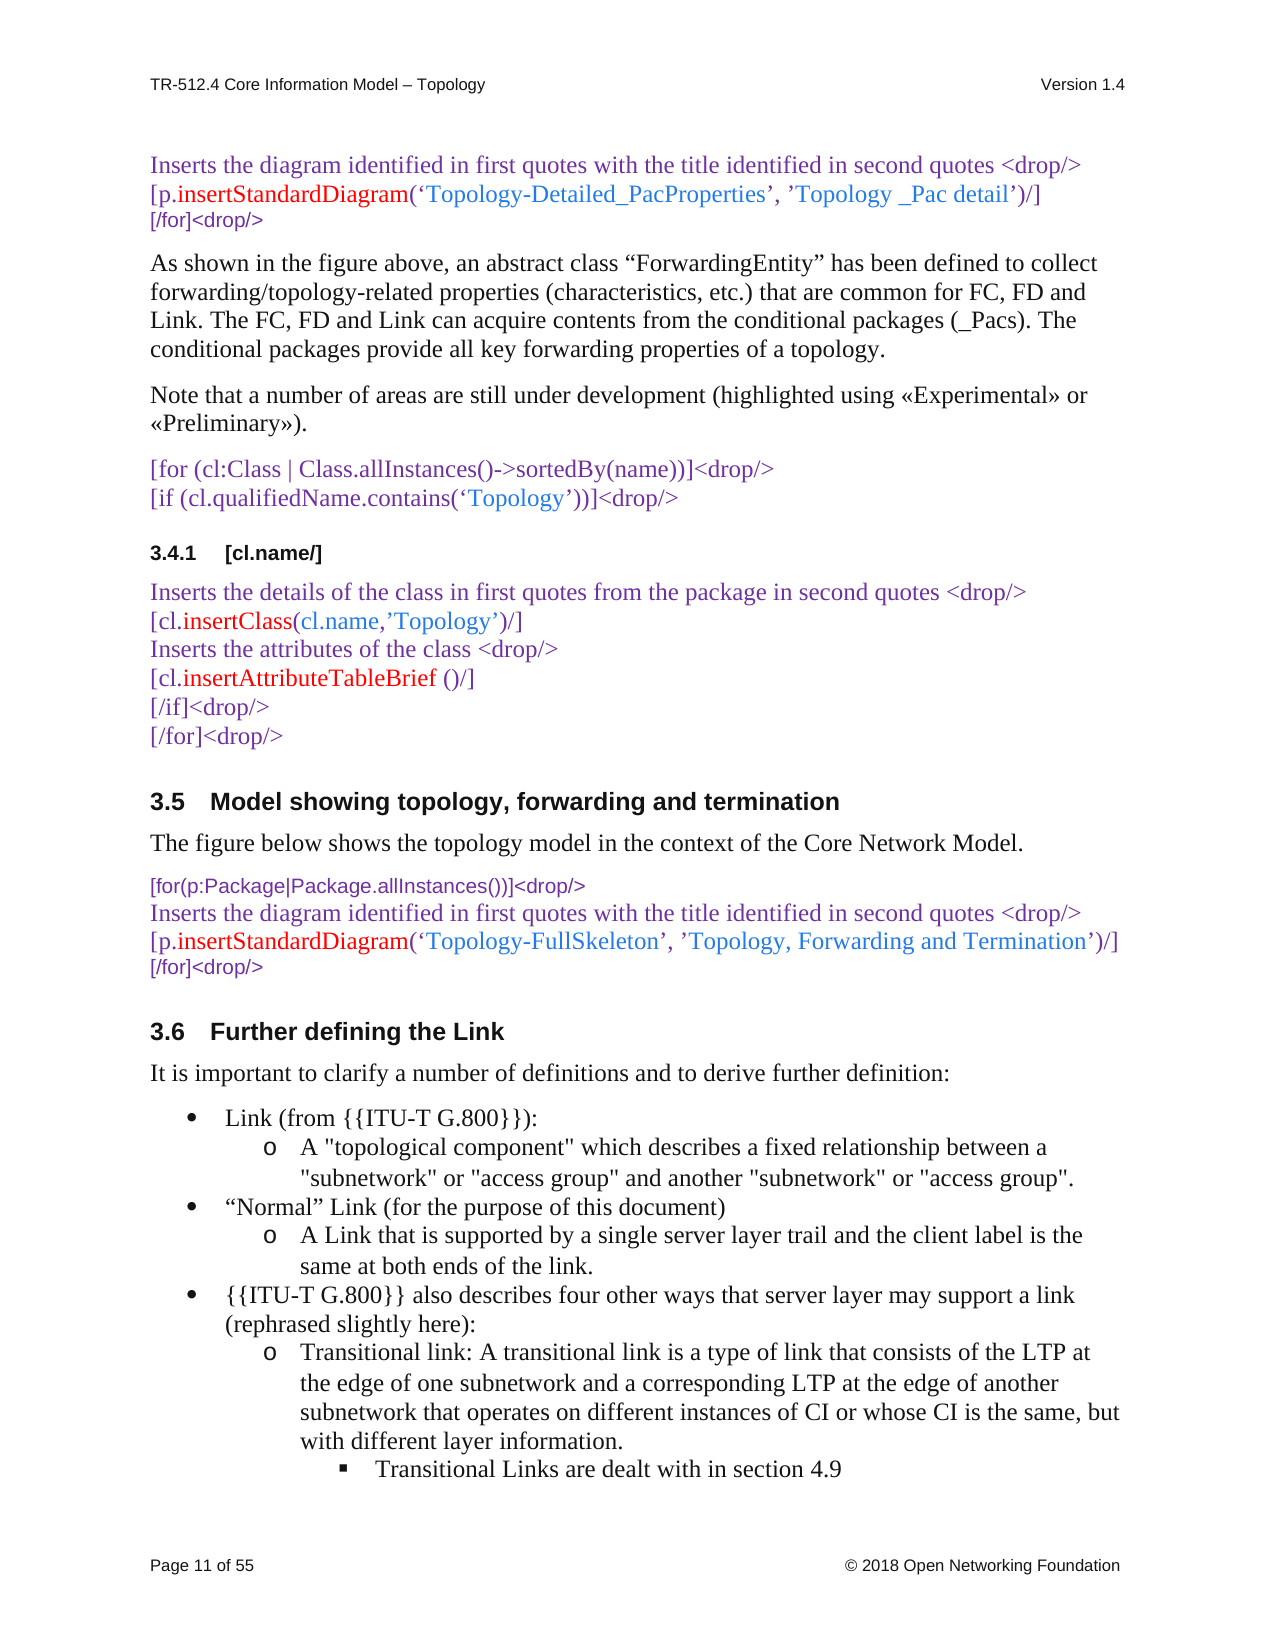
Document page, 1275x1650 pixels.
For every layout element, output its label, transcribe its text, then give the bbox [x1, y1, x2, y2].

text [/for]<drop/> [150, 207, 1125, 231]
text [for(p:Package|Package.allInstances())]<drop/> [150, 874, 1125, 898]
subtitle [cl.name/] [150, 541, 1125, 564]
subtitle Further defining the Link [150, 1017, 1125, 1045]
list Transitional link: A transitional link is a type of link that consists of the LTP at the edge of one subnetwork and a corresponding LTP at the edge of another subnetwork that operates on different instances of CI or whose CI is the same, but with different layer information. [262, 1337, 1125, 1454]
text The figure below shows the topology model in the context of the Core Network Model. [150, 828, 1125, 857]
text As shown in the figure above, an abstract class “ForwardingEntity” has been defined to collect forwarding/topology-related properties (characteristics, etc.) that are common for FC, FD and Link. The FC, FD and Link can acquire contents from the conditional packages (_Pacs). The conditional packages provide all key forwarding properties of a topology. [150, 248, 1125, 363]
list “Normal” Link (for the purpose of this document) [187, 1192, 1125, 1220]
text [if (cl.qualifiedName.contains(‘Topology’))]<drop/> [150, 483, 1125, 511]
list A Link that is supported by a single server layer trail and the client label is the same at both ends of the link. [262, 1220, 1125, 1280]
text Inserts the diagram identified in first quotes with the title identified in second quotes <drop/> [p.insertStandardDiagram(‘Topology-FullSkeleton’, ’Topology, Forwarding and Termination’)/] [150, 898, 1125, 955]
text It is important to clarify a number of definitions and to derive further definition: [150, 1058, 1125, 1087]
text [for (cl:Class | Class.allInstances()->sortedBy(name))]<drop/> [150, 454, 1125, 483]
text Inserts the attributes of the class <drop/> [cl.insertAttributeTableBrief ()/] [150, 634, 1125, 692]
list Transitional Links are dealt with in section 4.7 [337, 1454, 1125, 1483]
text [/for]<drop/> [150, 955, 1125, 979]
text [/for]<drop/> [150, 721, 1125, 749]
list A "topological component" which describes a fixed relationship between a "subnetwork" or "access group" and another "subnetwork" or "access group". [262, 1132, 1125, 1192]
list Link (from {{ITU-T G.800}}): [187, 1103, 1125, 1132]
text Note that a number of areas are still under development (highlighted using «Experimental» or «Preliminary»). [150, 380, 1125, 437]
text [/if]<drop/> [150, 692, 1125, 721]
text Inserts the diagram identified in first quotes with the title identified in second quotes <drop/> [p.insertStandardDiagram(‘Topology-Detailed_PacProperties’, ’Topology _Pac detail’)/] [150, 150, 1125, 207]
subtitle Model showing topology, forwarding and termination [150, 787, 1125, 816]
list {{ITU-T G.800}} also describes four other ways that server layer may support a link (rephrased slightly here): [187, 1280, 1125, 1337]
text Inserts the details of the class in first quotes from the package in second quotes <drop/> [cl.insertClass(cl.name,’Topology’)/] [150, 577, 1125, 634]
